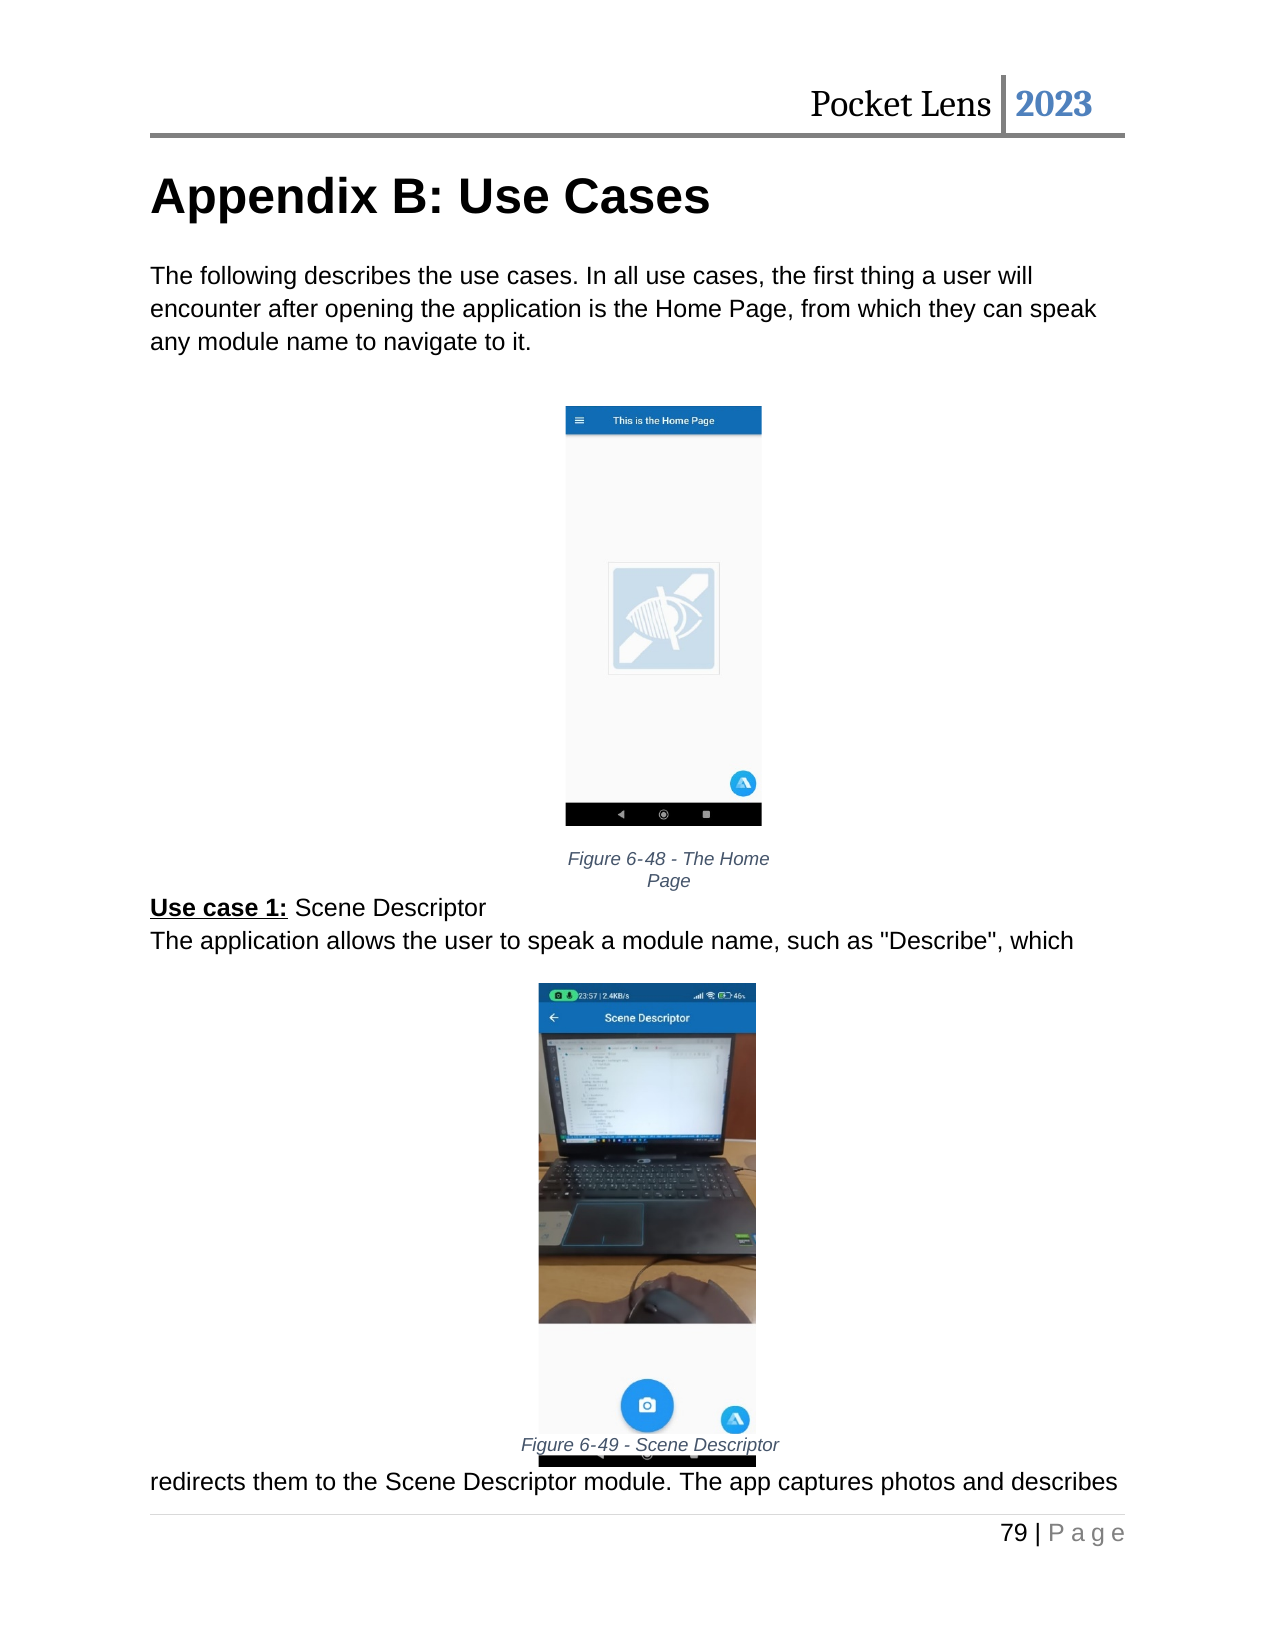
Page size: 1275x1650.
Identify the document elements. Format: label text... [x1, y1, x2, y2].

text The following describes the use cases. In all use cases, the first thing a user will encounter after opening the application is the Home Page, from which they can speak any module name to navigate to it. [150, 261, 1125, 356]
text Use case 1: Scene Descriptor [150, 389, 1125, 921]
picture [538, 1456, 756, 1467]
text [150, 926, 1125, 1495]
picture [565, 406, 762, 826]
text Appendix B: Use Cases [150, 167, 1125, 224]
picture [538, 983, 756, 1433]
